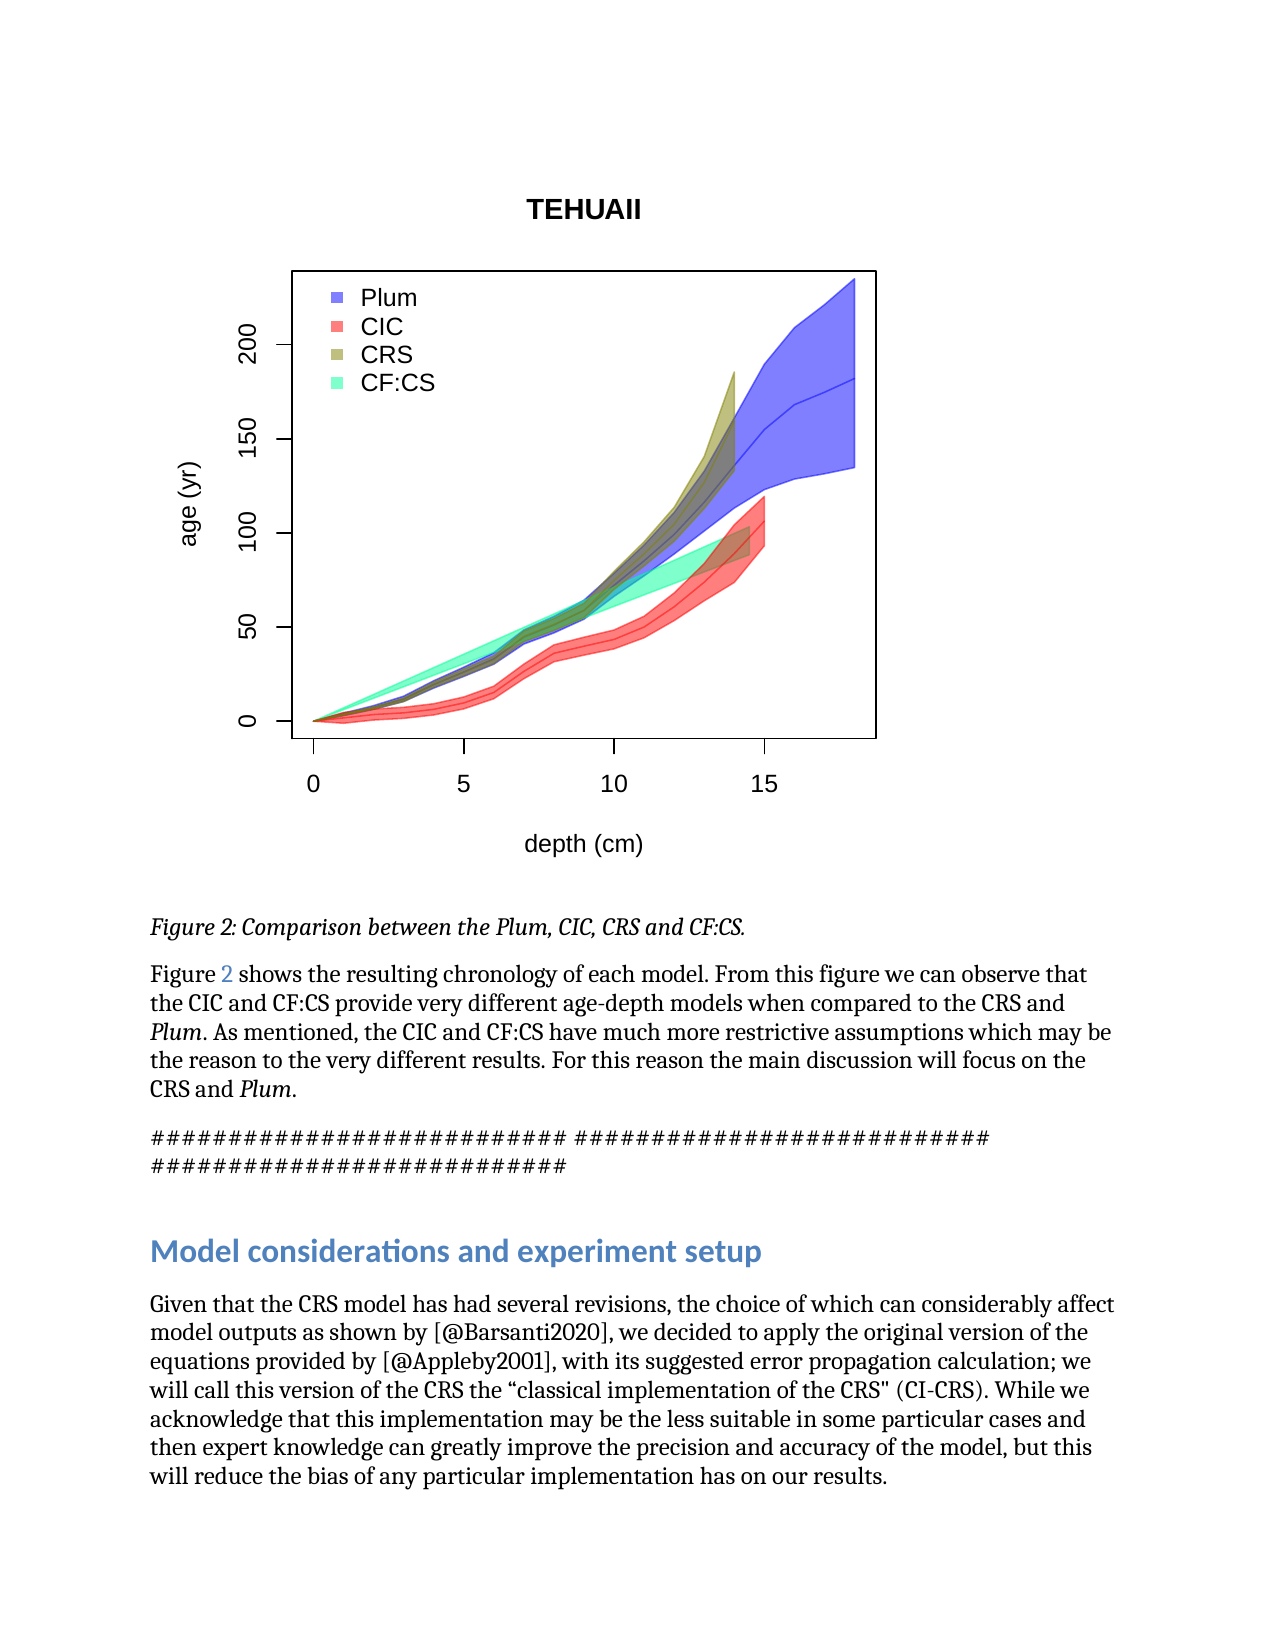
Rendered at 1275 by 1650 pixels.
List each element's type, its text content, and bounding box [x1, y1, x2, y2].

text Given that the CRS model has had several revisions, the choice of which can considerably affect model outputs as shown by [@Barsanti2020], we decided to apply the original version of the equations provided by [@Appleby2001], with its suggested error propagation calculation; we will call this version of the CRS the “classical implementation of the CRS" (CI-CRS). While we acknowledge that this implementation may be the less suitable in some particular cases and then expert knowledge can greatly improve the precision and accuracy of the model, but this will reduce the bias of any particular implementation has on our results. [150, 1289, 1125, 1491]
text Figure 2: Comparison between the Plum, CIC, CRS and CF:CS. [150, 912, 1125, 941]
subtitle Model considerations and experiment setup [150, 1230, 1125, 1271]
text Figure 2 shows the resulting chronology of each model. From this figure we can observe that the CIC and CF:CS provide very different age-depth models when compared to the CRS and Plum. As mentioned, the CIC and CF:CS have much more restrictive assumptions which may be the reason to the very different results. For this reason the main discussion will focus on the CRS and Plum. [150, 960, 1125, 1104]
text ########################### ########################### ########################### [150, 1122, 1125, 1180]
